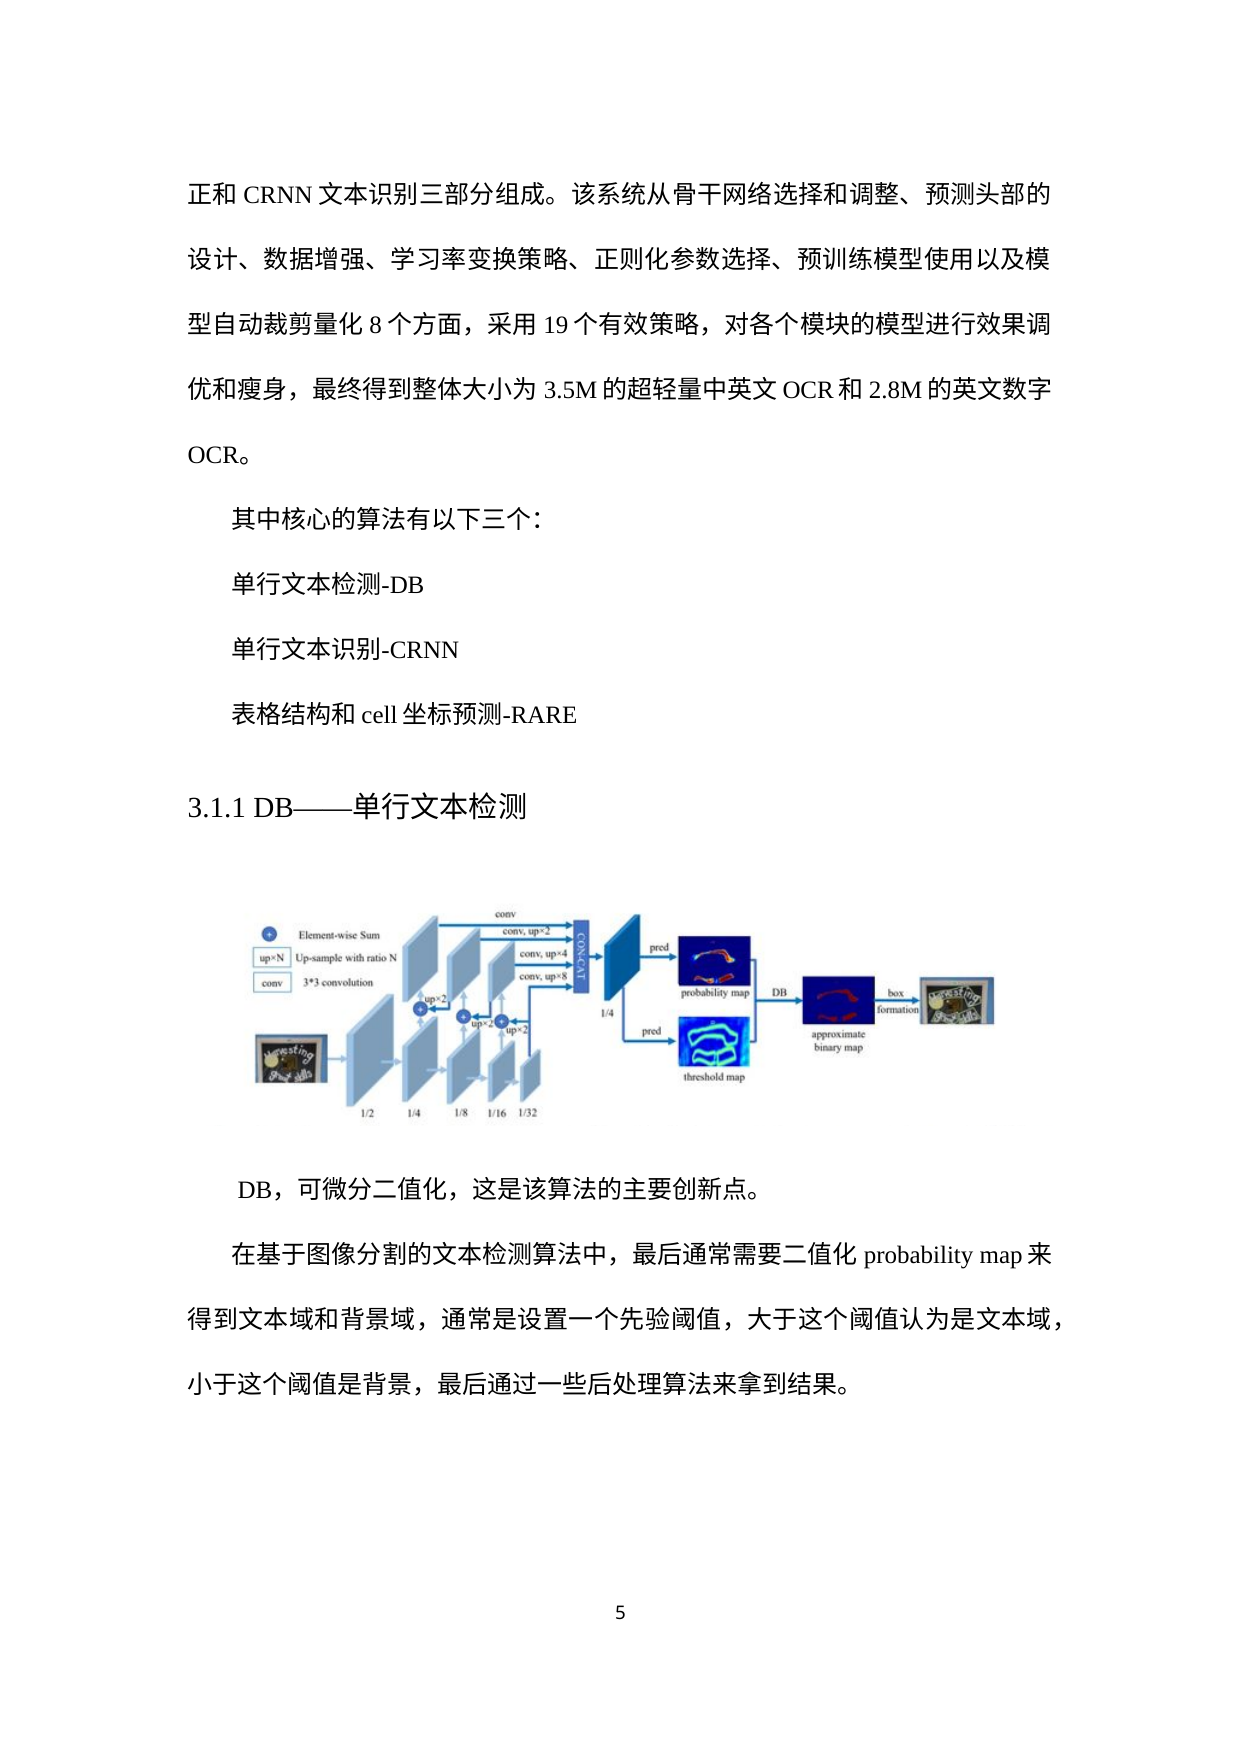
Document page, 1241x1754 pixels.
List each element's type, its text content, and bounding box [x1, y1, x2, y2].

text 在基于图像分割的文本检测算法中，最后通常需要二值化probability map来得到文本域和背景域，通常是设置一个先验阈值，大于这个阈值认为是文本域，小于这个阈值是背景，最后通过一些后处理算法来拿到结果。 [187, 1220, 1053, 1415]
picture [187, 894, 1053, 1126]
text 其中核心的算法有以下三个： [187, 485, 1053, 550]
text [187, 160, 1053, 485]
subtitle 3.1.1 DB——单行文本检测 [187, 772, 1053, 837]
text 单行文本识别-CRNN [187, 615, 1053, 680]
text 表格结构和cell坐标预测-RARE [187, 680, 1053, 745]
text DB，可微分二值化，这是该算法的主要创新点。 [187, 1155, 1053, 1220]
text 单行文本检测-DB [187, 550, 1053, 615]
